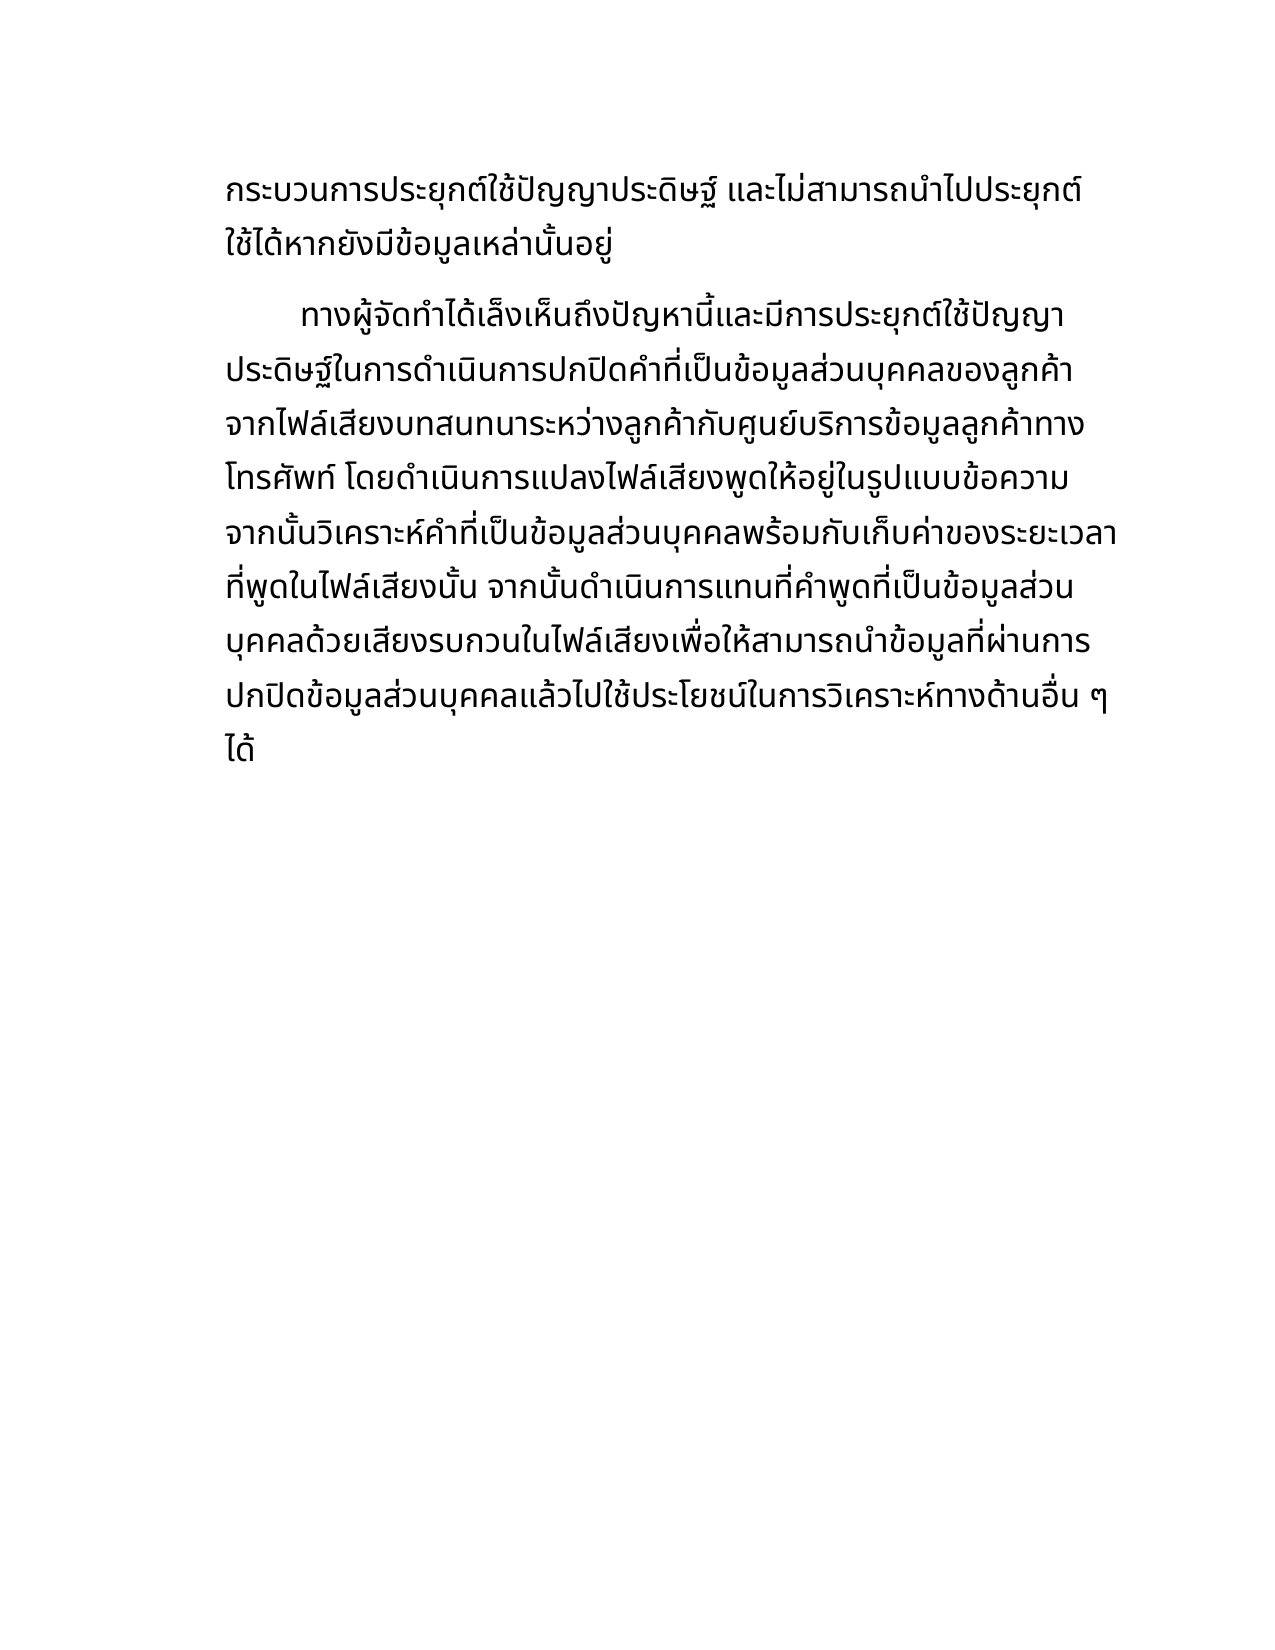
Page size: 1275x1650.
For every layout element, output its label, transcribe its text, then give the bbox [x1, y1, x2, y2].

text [225, 166, 1125, 271]
text ทางผู้จัดทำได้เล็งเห็นถึงปัญหานี้และมีการประยุกต์ใช้ปัญญาประดิษฐ์ในการดำเนินการปกปิดคำที่เป็นข้อมูลส่วนบุคคลของลูกค้าจากไฟล์เสียงบทสนทนาระหว่างลูกค้ากับศูนย์บริการข้อมูลลูกค้าทางโทรศัพท์ โดยดำเนินการแปลงไฟล์เสียงพูดให้อยู่ในรูปแบบข้อความ จากนั้นวิเคราะห์คำที่เป็นข้อมูลส่วนบุคคลพร้อมกับเก็บค่าของระยะเวลาที่พูดในไฟล์เสียงนั้น จากนั้นดำเนินการแทนที่คำพูดที่เป็นข้อมูลส่วนบุคคลด้วยเสียงรบกวนในไฟล์เสียงเพื่อให้สามารถนำข้อมูลที่ผ่านการปกปิดข้อมูลส่วนบุคคลแล้วไปใช้ประโยชน์ในการวิเคราะห์ทางด้านอื่น ๆ ได้ [225, 291, 1125, 777]
